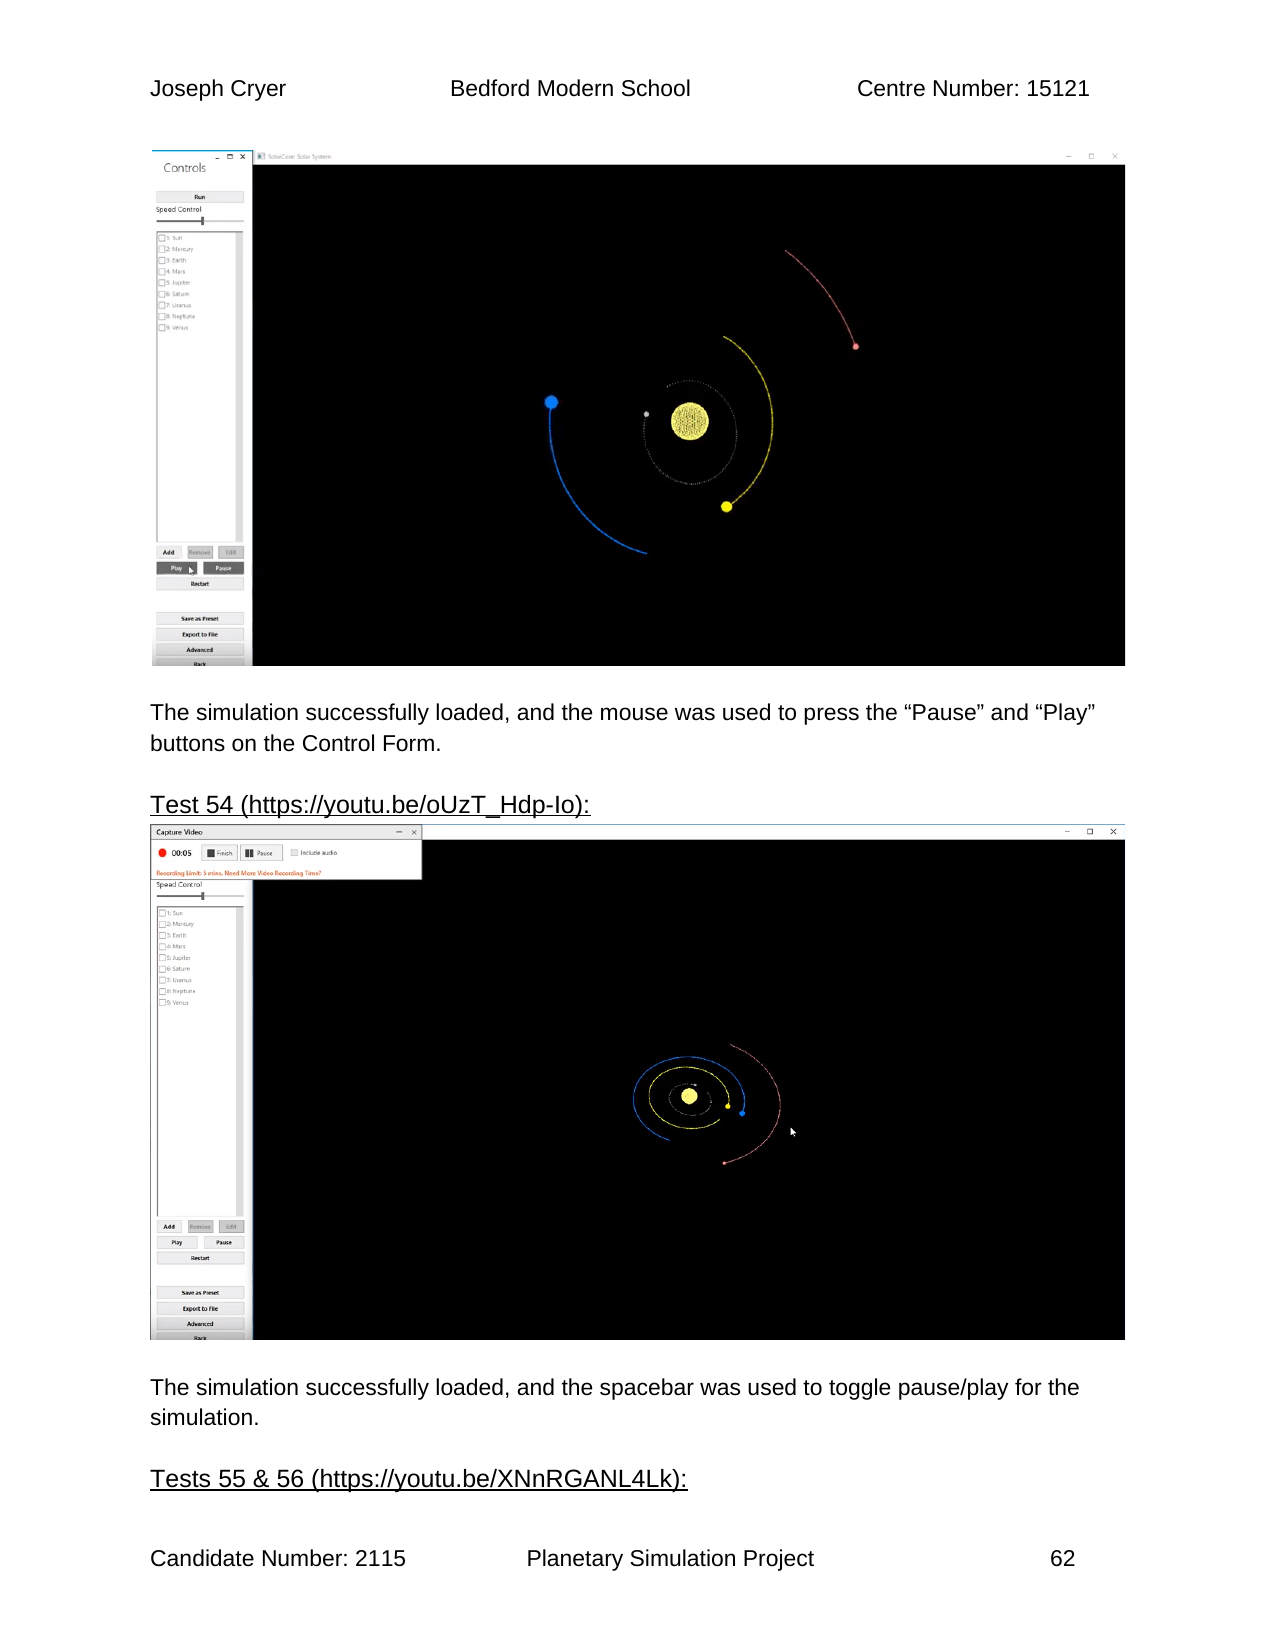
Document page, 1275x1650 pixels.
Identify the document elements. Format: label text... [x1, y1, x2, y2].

text Test 54 (https://youtu.be/oUzT_Hdp-Io): [150, 790, 1125, 819]
text The simulation successfully loaded, and the spacebar was used to toggle pause/play for the simulation. [150, 1374, 1125, 1430]
text Tests 55 & 56 (https://youtu.be/XNnRGANL4Lk): [150, 1464, 1125, 1493]
picture [150, 150, 1125, 666]
picture [150, 823, 1125, 1340]
text The simulation successfully loaded, and the mouse was used to press the “Pause” and “Play” buttons on the Control Form. [150, 699, 1125, 756]
